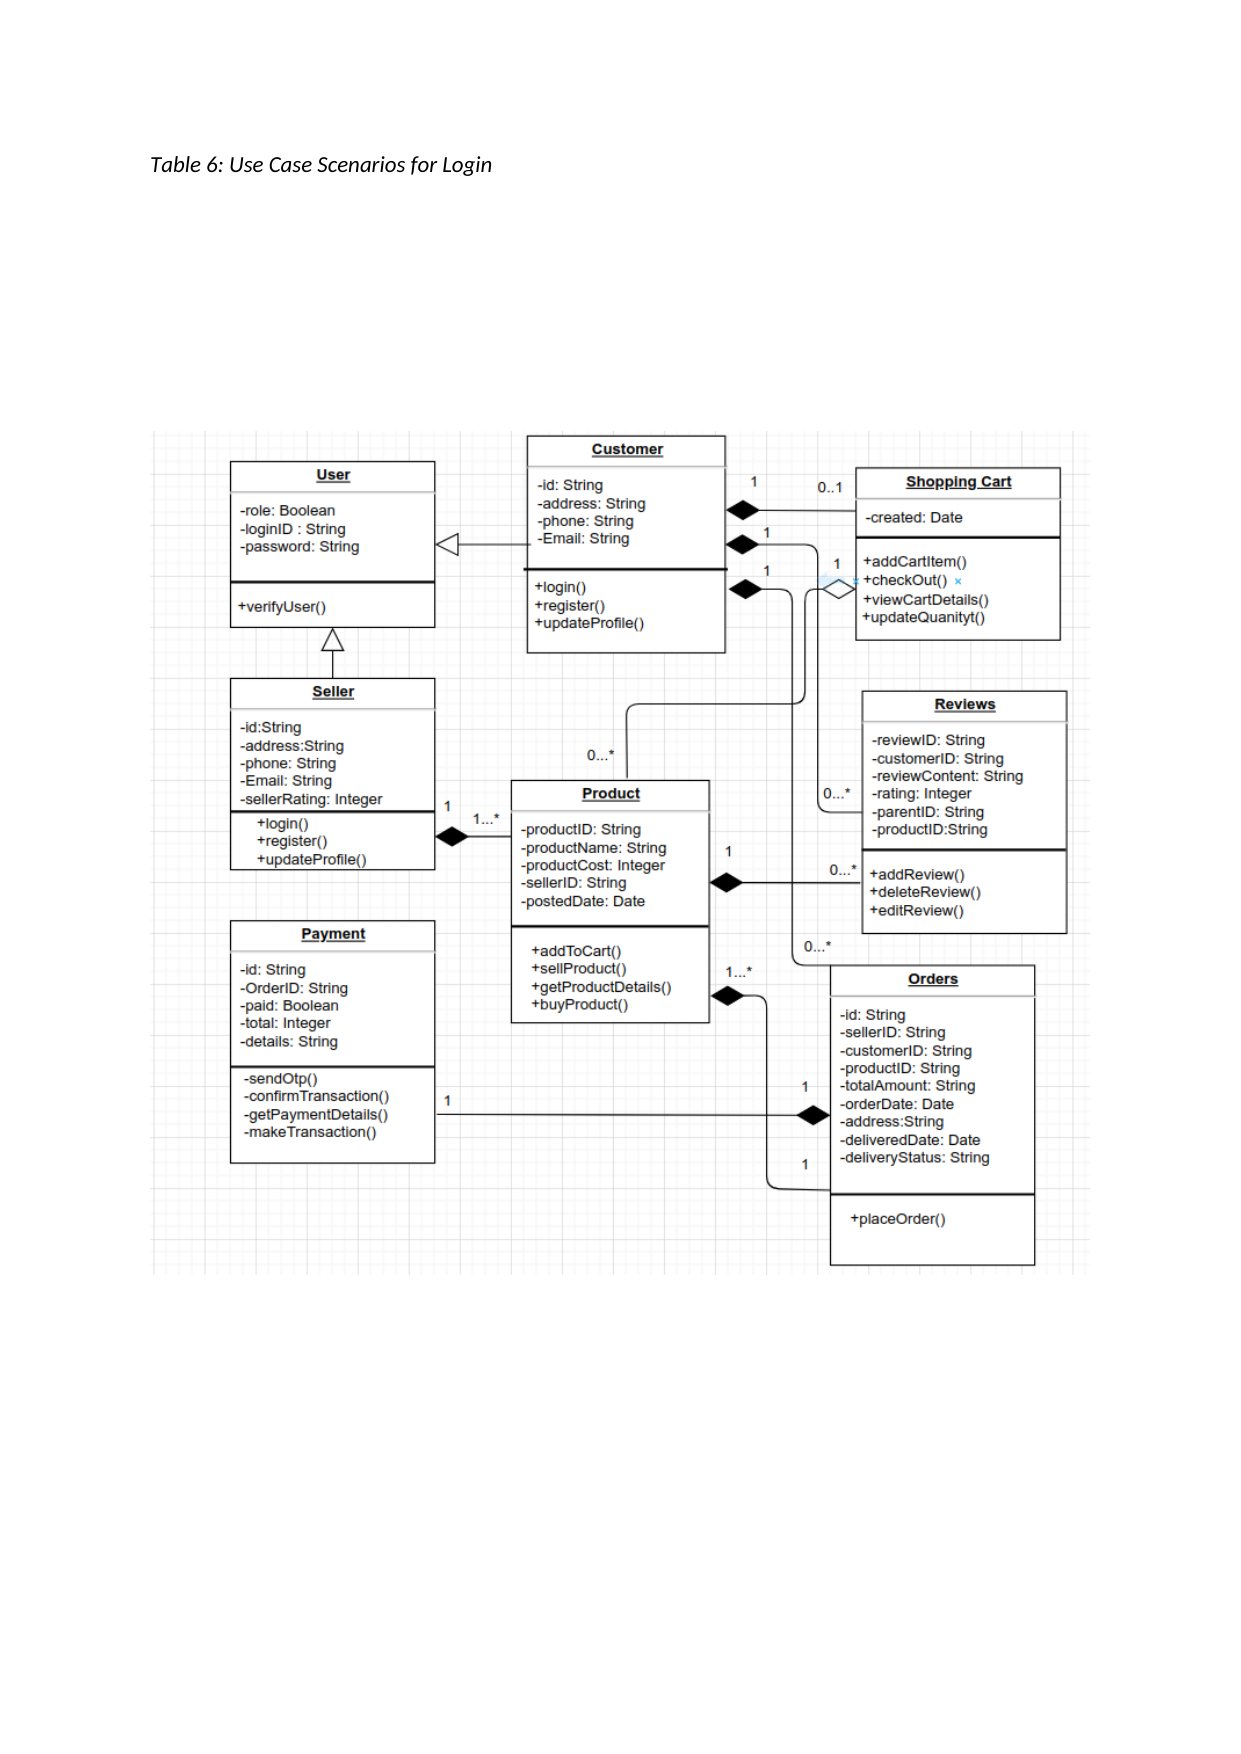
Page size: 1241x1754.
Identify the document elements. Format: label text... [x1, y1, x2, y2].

picture [150, 431, 1091, 1275]
text Table 6: Use Case Scenarios for Login [150, 150, 1090, 178]
